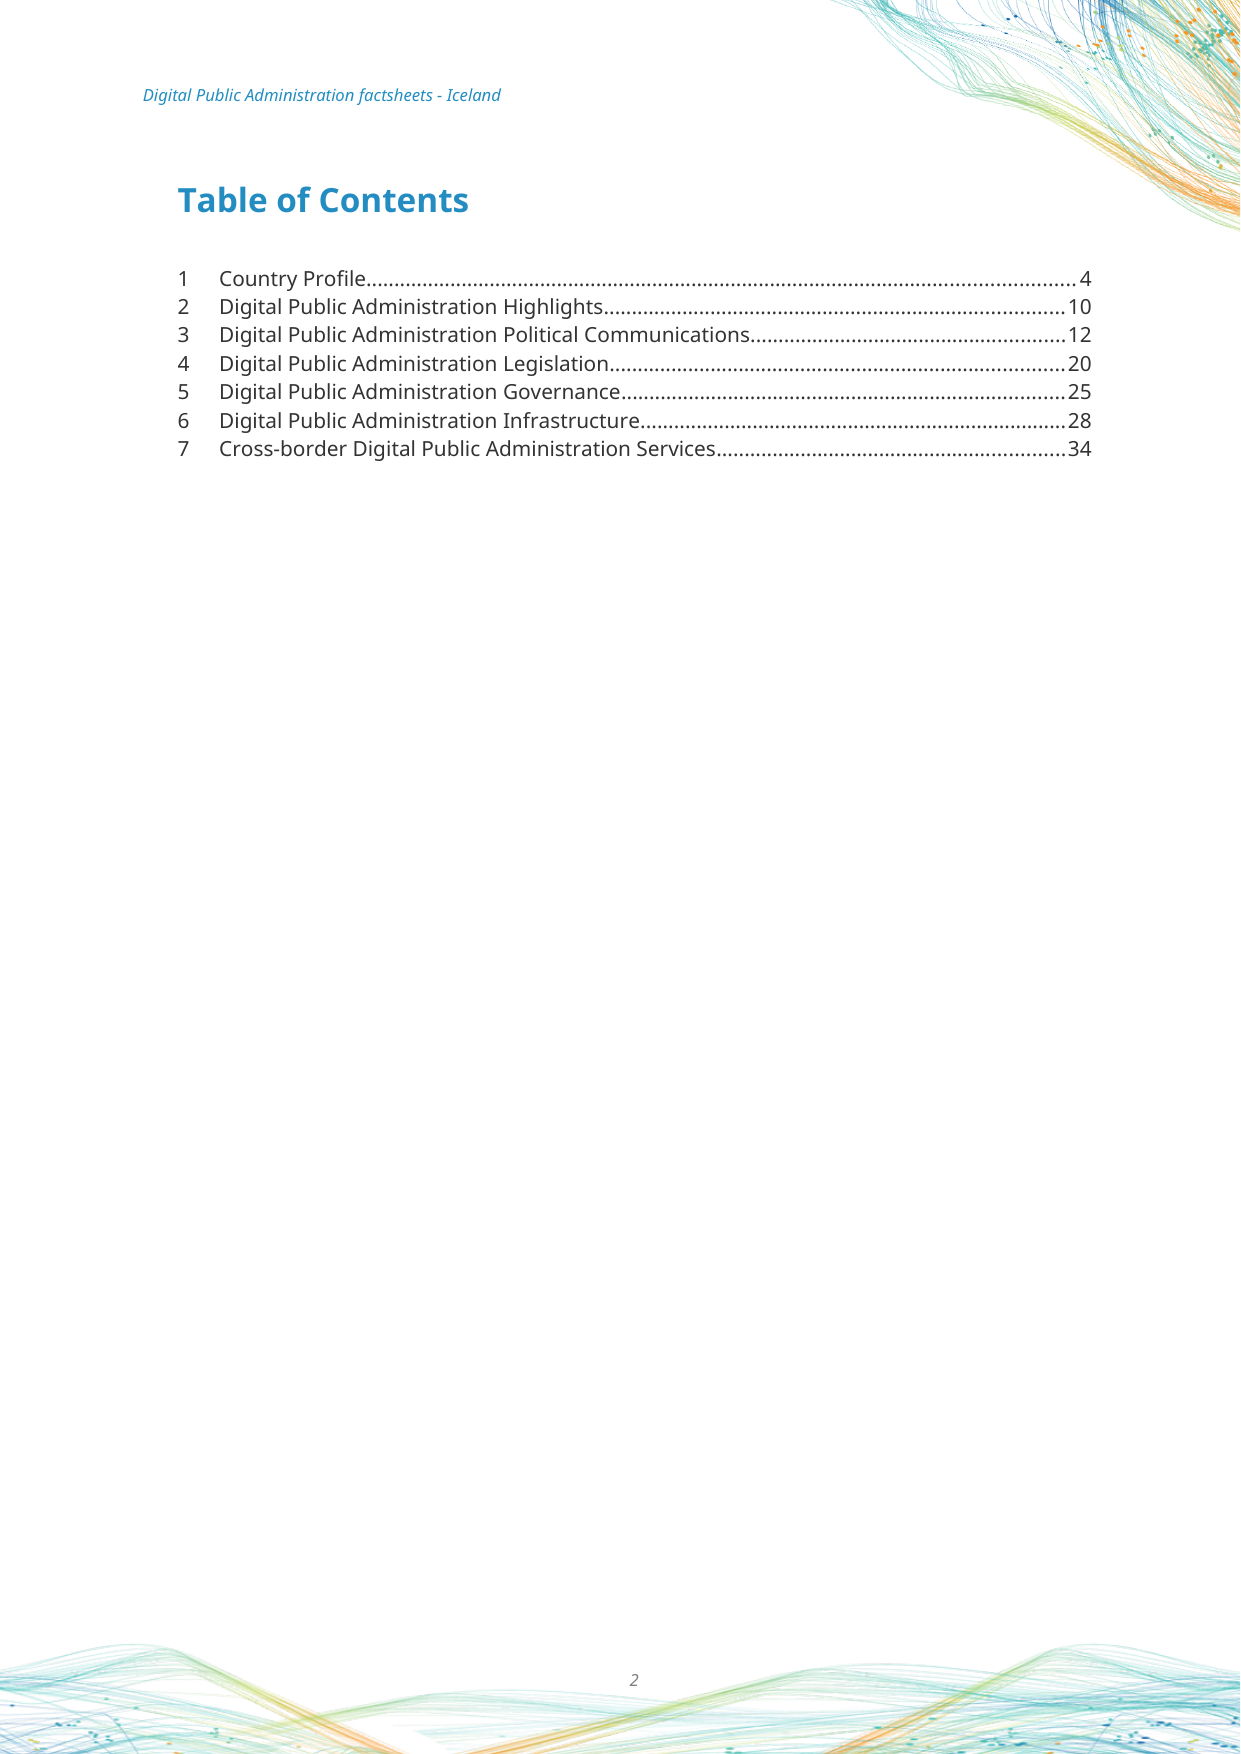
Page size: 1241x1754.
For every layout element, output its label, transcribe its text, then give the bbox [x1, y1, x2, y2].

text 3 Digital Public Administration Political Communications 12 [177, 321, 1092, 349]
picture [817, 0, 1241, 250]
picture [0, 1619, 1241, 1754]
text 4 Digital Public Administration Legislation 20 [177, 349, 1092, 377]
text 6 Digital Public Administration Infrastructure 28 [177, 406, 1092, 434]
text 7 Cross-border Digital Public Administration Services 34 [177, 434, 1092, 463]
text 1 Country Profile 4 [177, 264, 1092, 292]
text Table of Contents [177, 177, 1092, 223]
text 2 Digital Public Administration Highlights 10 [177, 292, 1092, 321]
text 5 Digital Public Administration Governance 25 [177, 377, 1092, 406]
